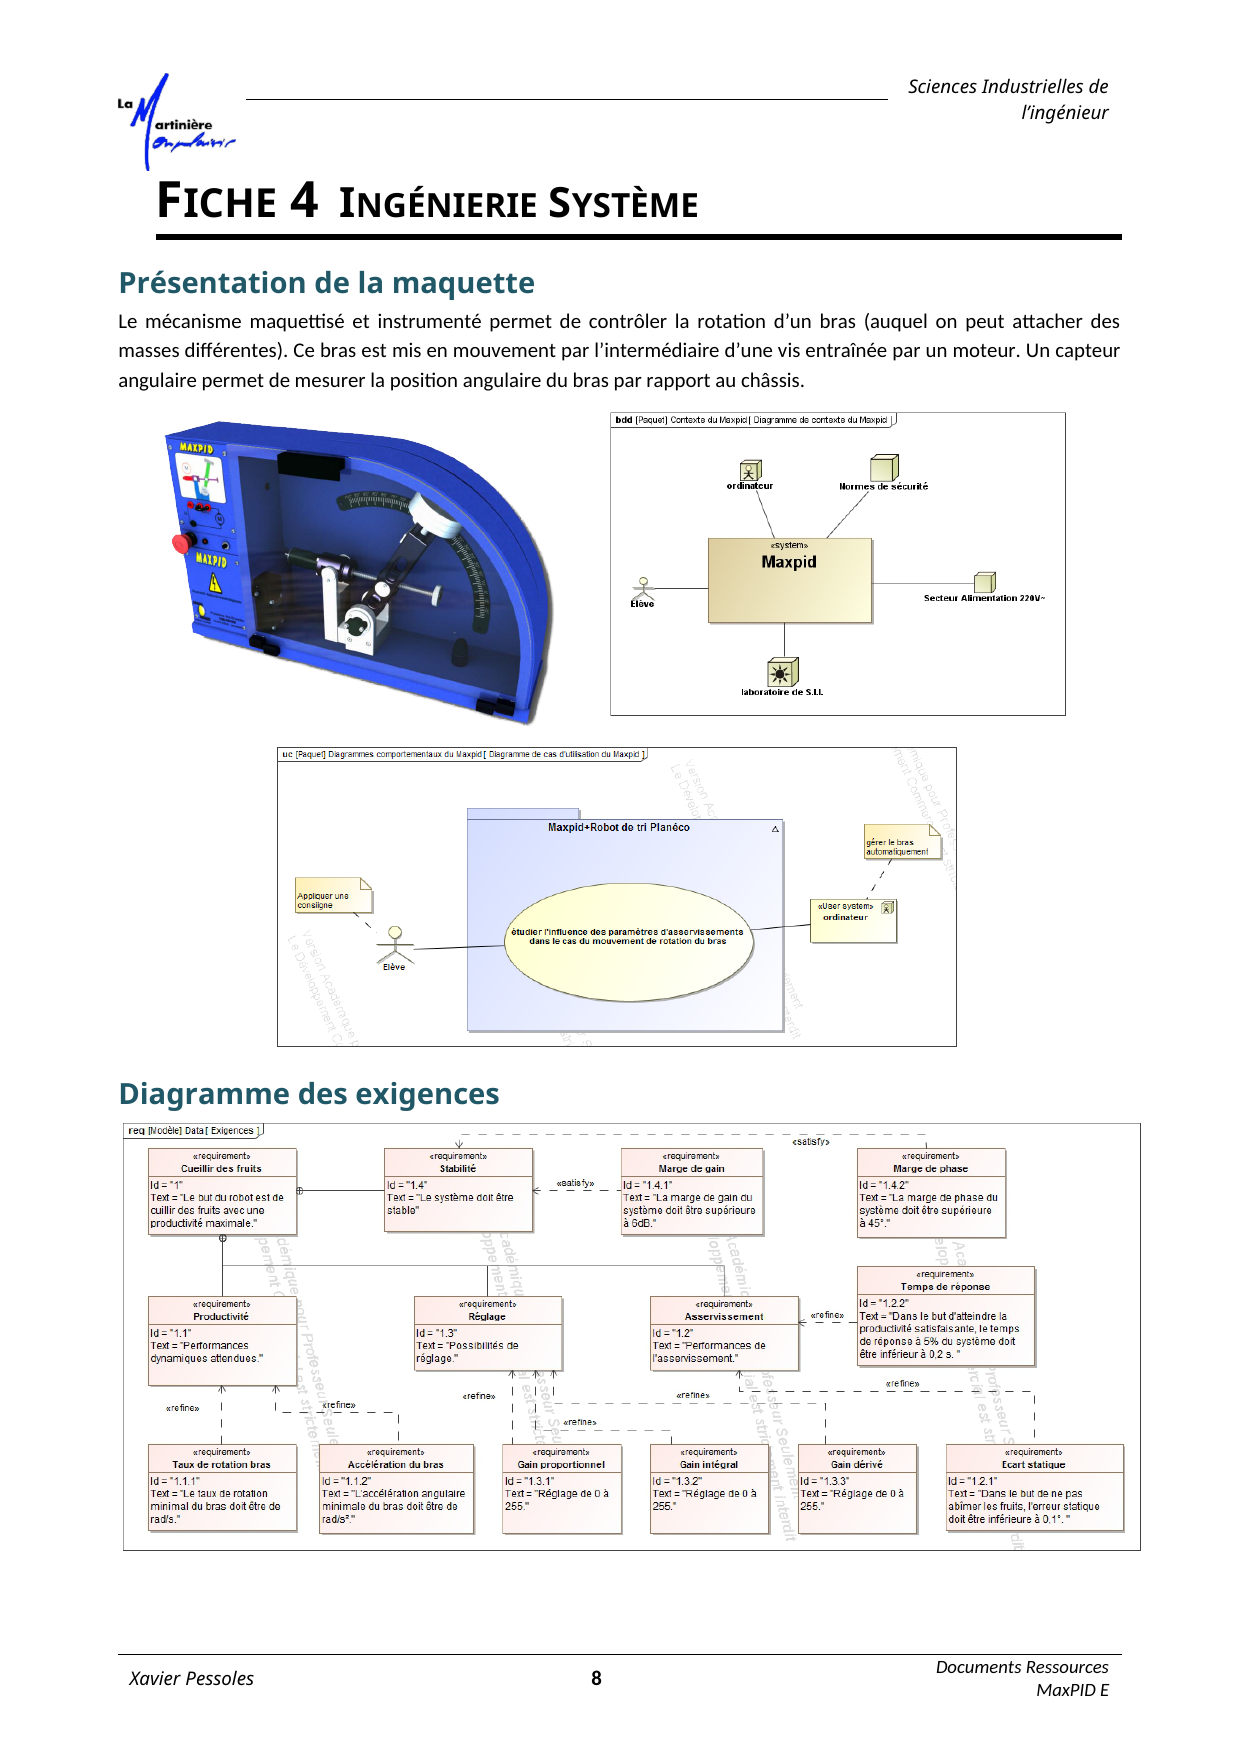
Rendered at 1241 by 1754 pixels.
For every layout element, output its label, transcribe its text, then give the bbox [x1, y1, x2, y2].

picture [273, 743, 967, 1057]
picture [117, 73, 236, 171]
subtitle Présentation de la maquette [118, 263, 1122, 302]
subtitle Diagramme des exigences [118, 1073, 1122, 1113]
subtitle Ingénierie Système [156, 164, 1122, 234]
picture [164, 421, 555, 727]
text Le mécanisme maquettisé et instrumenté permet de contrôler la rotation d’un bras (auquel on peut attacher des masses différentes). Ce bras est mis en mouvement par l’intermédiaire d’une vis entraînée par un moteur. Un capteur angulaire permet de mesurer la position angulaire du bras par rapport au châssis. [118, 308, 1122, 392]
picture [606, 408, 1077, 727]
picture [118, 1118, 1152, 1562]
